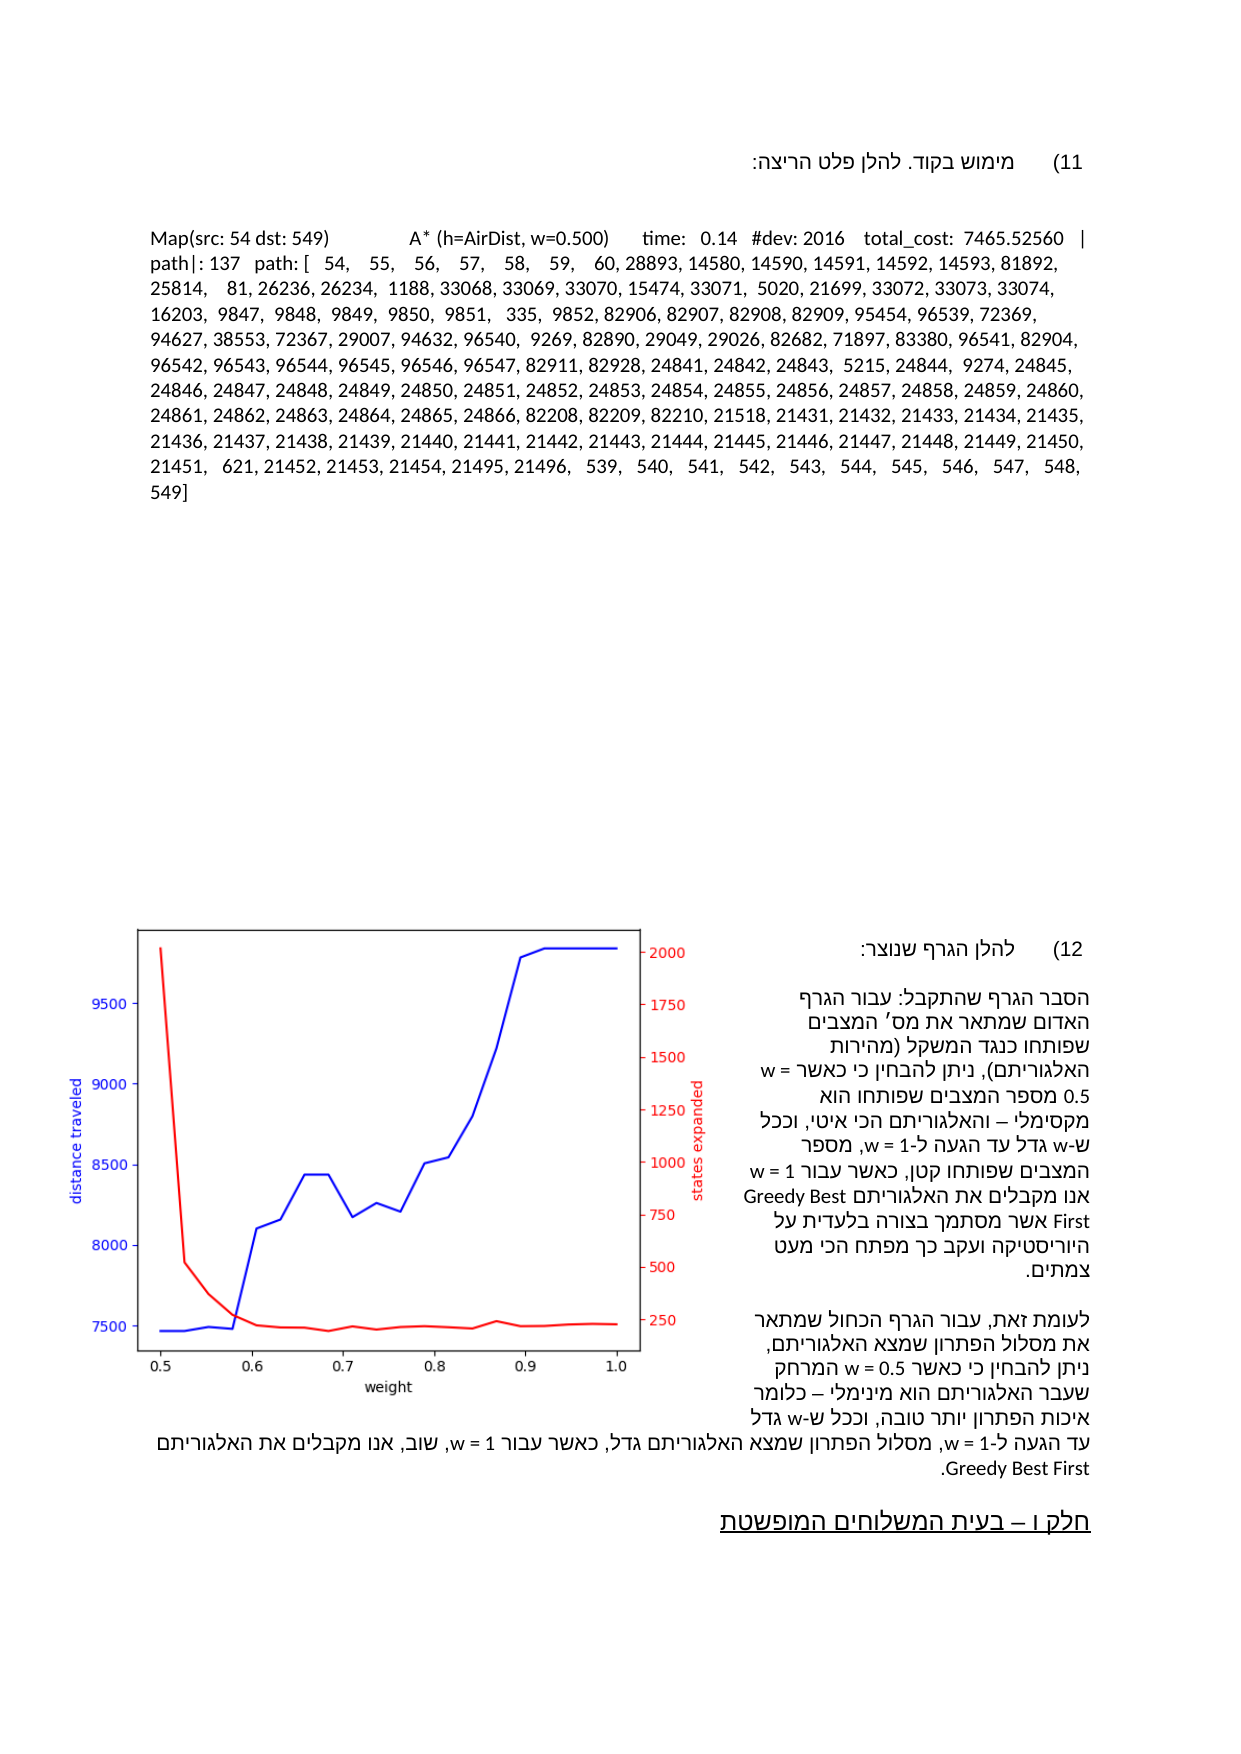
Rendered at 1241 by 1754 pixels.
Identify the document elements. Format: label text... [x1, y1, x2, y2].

text Map(src: 54 dst: 549) A* (h=AirDist, w=0.500) time: 0.14 #dev: 2016 total_cost: 7465.52560 |path|: 137 path: [ 54, 55, 56, 57, 58, 59, 60, 28893, 14580, 14590, 14591, 14592, 14593, 81892, 25814, 81, 26236, 26234, 1188, 33068, 33069, 33070, 15474, 33071, 5020, 21699, 33072, 33073, 33074, 16203, 9847, 9848, 9849, 9850, 9851, 335, 9852, 82906, 82907, 82908, 82909, 95454, 96539, 72369, 94627, 38553, 72367, 29007, 94632, 96540, 9269, 82890, 29049, 29026, 82682, 71897, 83380, 96541, 82904, 96542, 96543, 96544, 96545, 96546, 96547, 82911, 82928, 24841, 24842, 24843, 5215, 24844, 9274, 24845, 24846, 24847, 24848, 24849, 24850, 24851, 24852, 24853, 24854, 24855, 24856, 24857, 24858, 24859, 24860, 24861, 24862, 24863, 24864, 24865, 24866, 82208, 82209, 82210, 21518, 21431, 21432, 21433, 21434, 21435, 21436, 21437, 21438, 21439, 21440, 21441, 21442, 21443, 21444, 21445, 21446, 21447, 21448, 21449, 21450, 21451, 621, 21452, 21453, 21454, 21495, 21496, 539, 540, 541, 542, 543, 544, 545, 546, 547, 548, 549] [150, 225, 1090, 504]
list מימוש בקוד. להלן פלט הריצה: [150, 150, 1053, 174]
text הסבר הגרף שהתקבל: עבור הגרף האדום שמתאר את מס׳ המצבים שפותחו כנגד המשקל (מהירות האלגוריתם), ניתן להבחין כי כאשר w = 0.5 מספר המצבים שפותחו הוא מקסימלי – והאלגוריתם הכי איטי, וככל ש-w גדל עד הגעה ל-w = 1, מספר המצבים שפותחו קטן, כאשר עבור w = 1 אנו מקבלים את האלגוריתם Greedy Best First אשר מסתמך בצורה בלעדית על היוריסטיקה ועקב כך מפתח הכי מעט צמתים. [722, 986, 1090, 1282]
picture [55, 911, 722, 1411]
list להלן הגרף שנוצר: [722, 936, 1053, 960]
text לעומת זאת, עבור הגרף הכחול שמתאר את מסלול הפתרון שמצא האלגוריתם, ניתן להבחין כי כאשר w = 0.5 המרחק שעבר האלגוריתם הוא מינימלי – כלומר איכות הפתרון יותר טובה, וככל ש-w גדל עד הגעה ל-w = 1, מסלול הפתרון שמצא האלגוריתם גדל, כאשר עבור w = 1, שוב, אנו מקבלים את האלגוריתם Greedy Best First. [150, 1307, 1090, 1481]
text חלק ו – בעית המשלוחים המופשטת [150, 1506, 1090, 1535]
